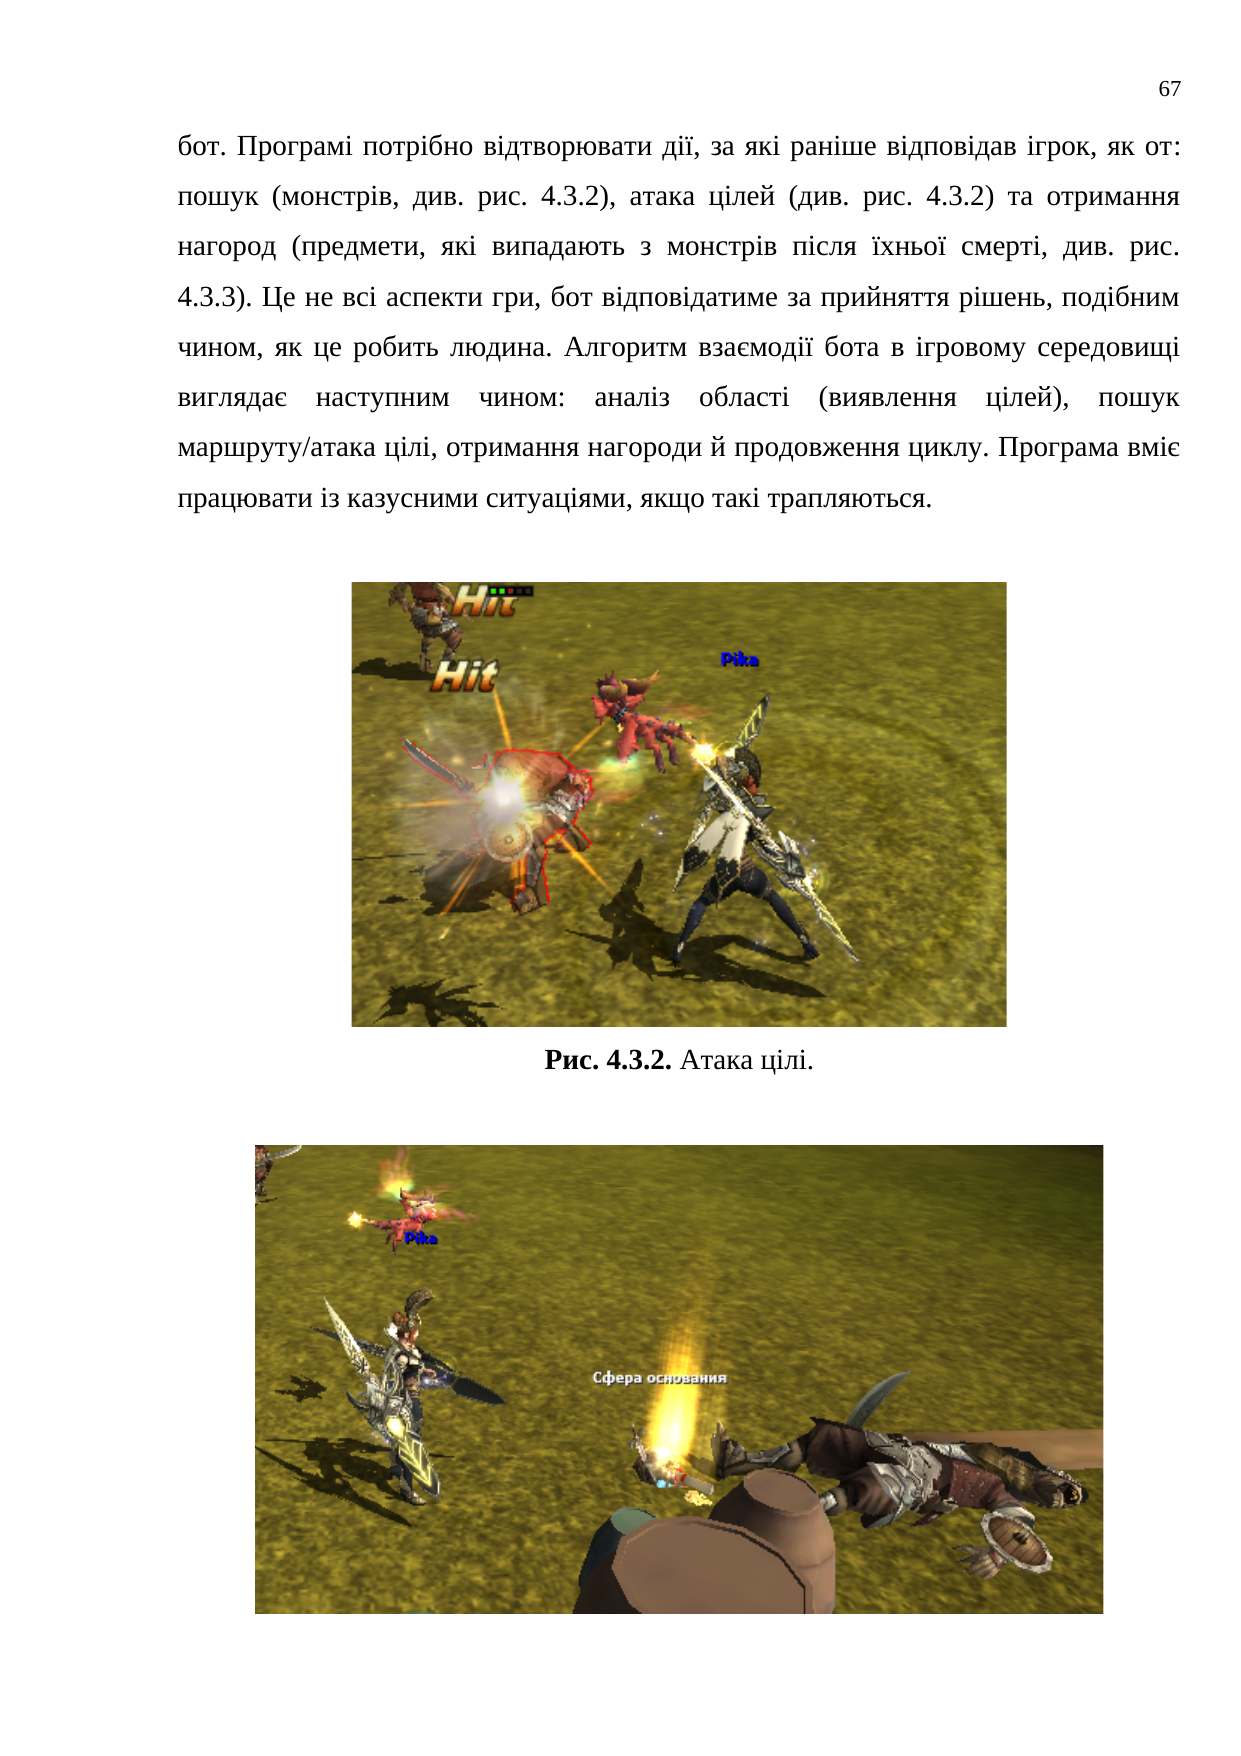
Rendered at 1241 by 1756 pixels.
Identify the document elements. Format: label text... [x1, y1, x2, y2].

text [177, 128, 1181, 513]
text Рис. 4.3.2. Атака цілі. [177, 1042, 1181, 1076]
picture [351, 582, 1007, 1027]
picture [255, 1145, 1104, 1614]
